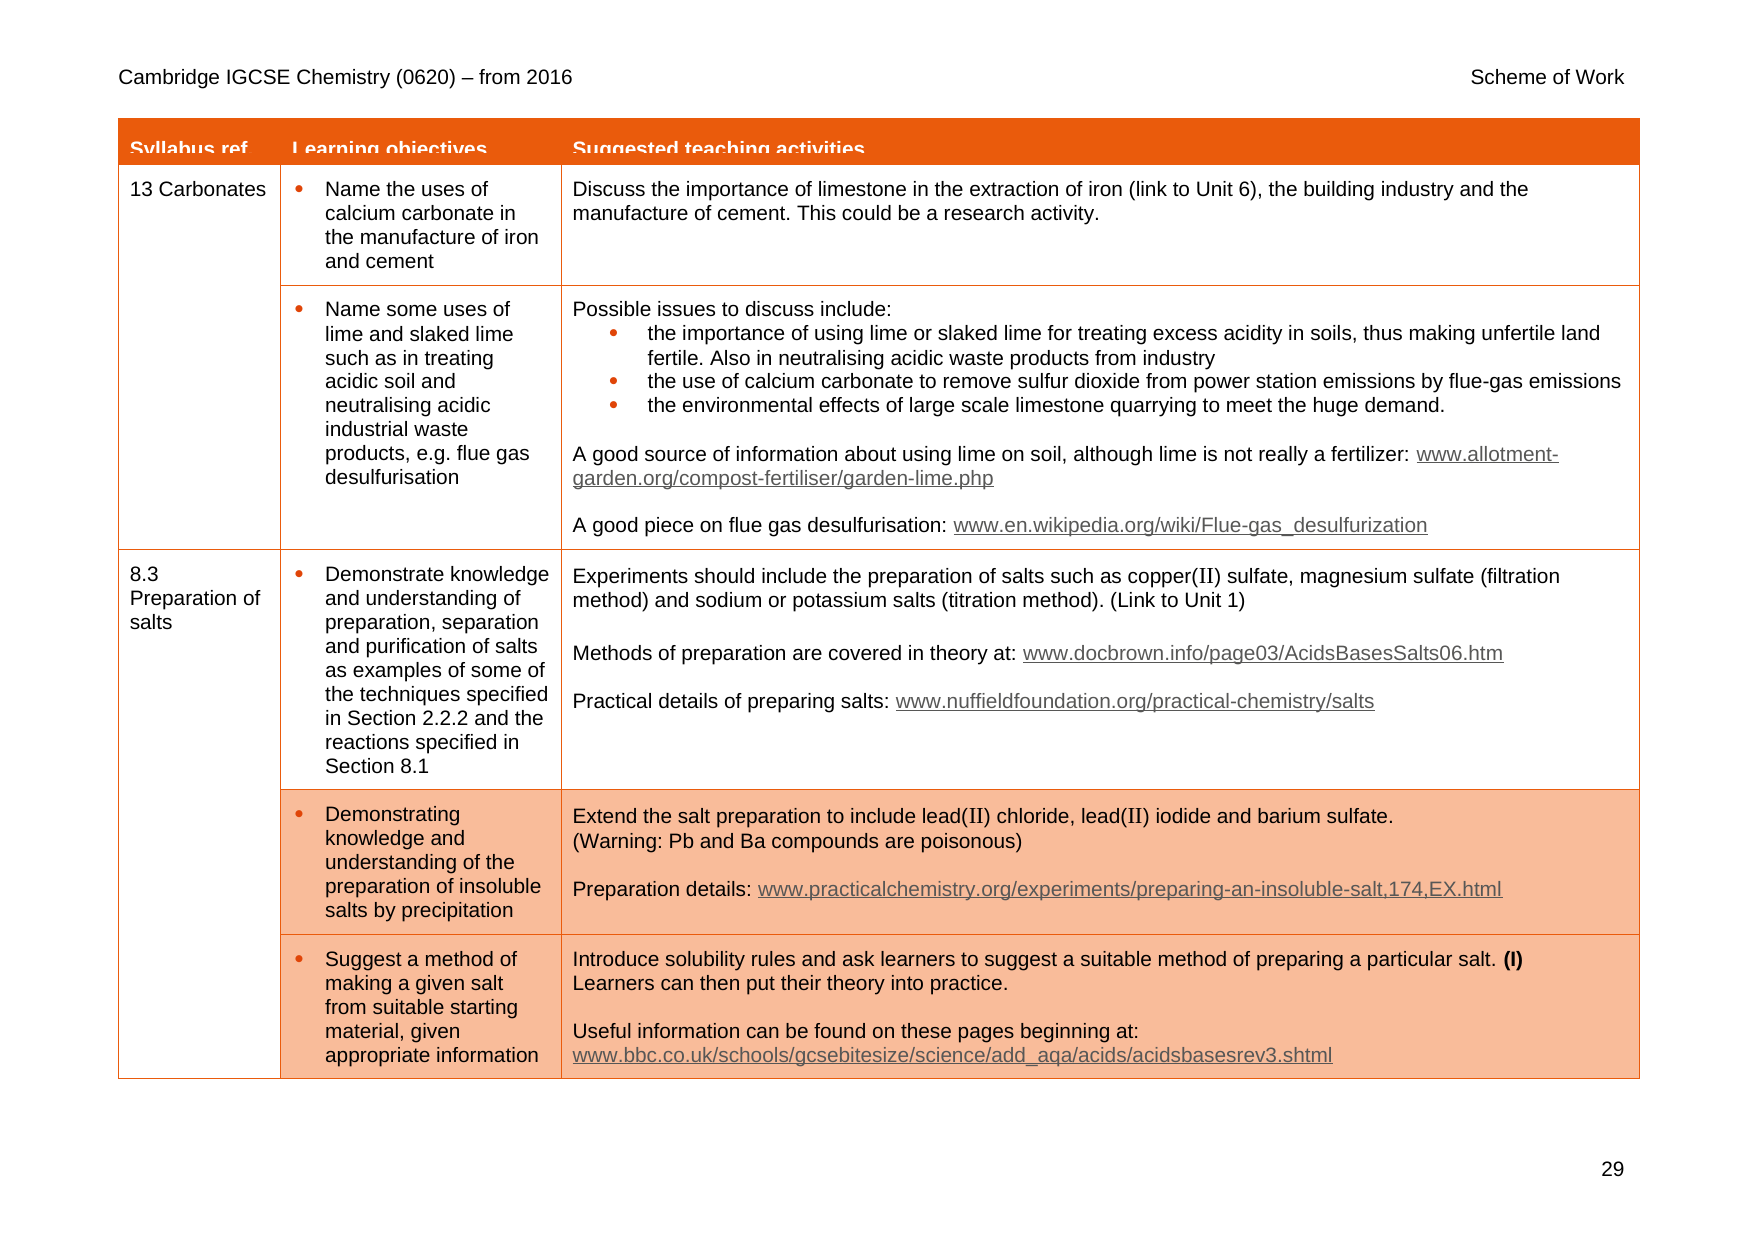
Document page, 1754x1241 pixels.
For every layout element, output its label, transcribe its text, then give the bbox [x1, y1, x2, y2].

table_cell 8.3 Preparation of salts [119, 550, 280, 1078]
table_cell Name some uses of lime and slaked lime such as in treating acidic soil and neutralising acidic industrial waste products, e.g. flue gas desulfurisation [281, 286, 561, 549]
table_header Suggested teaching activities [562, 119, 1639, 164]
table_cell 13 Carbonates [119, 165, 280, 549]
table_cell Possible issues to discuss include: the importance of using lime or slaked lime for treating excess acidity in soils, thus making unfertile land fertile. Also in neutralising acidic waste products from industry the use of calcium carbonate to remove sulfur dioxide from power station emissions by flue-gas emissions the environmental effects of large scale limestone quarrying to meet the huge demand. A good source of information about using lime on soil, although lime is not really a fertilizer: www.allotment-garden.org/compost-fertiliser/garden-lime.php A good piece on flue gas desulfurisation: www.en.wikipedia.org/wiki/Flue-gas_desulfurization [562, 286, 1639, 549]
table_cell Introduce solubility rules and ask learners to suggest a suitable method of preparing a particular salt. (I) Learners can then put their theory into practice. Useful information can be found on these pages beginning at: www.bbc.co.uk/schools/gcsebitesize/science/add_aqa/acids/acidsbasesrev3.shtml [562, 935, 1639, 1078]
table_cell Demonstrate knowledge and understanding of preparation, separation and purification of salts as examples of some of the techniques specified in Section 2.2.2 and the reactions specified in Section 8.1 [281, 550, 561, 789]
table_cell Discuss the importance of limestone in the extraction of iron (link to Unit 6), the building industry and the manufacture of cement. This could be a research activity. [562, 165, 1639, 284]
table_header Learning objectives [281, 119, 561, 164]
table_cell Name the uses of calcium carbonate in the manufacture of iron and cement [281, 165, 561, 284]
table_cell Experiments should include the preparation of salts such as copper(II) sulfate, magnesium sulfate (filtration method) and sodium or potassium salts (titration method). (Link to Unit 1) Methods of preparation are covered in theory at: www.docbrown.info/page03/AcidsBasesSalts06.htm Practical details of preparing salts: www.nuffieldfoundation.org/practical-chemistry/salts [562, 550, 1639, 789]
table_header Syllabus ref. [119, 119, 280, 164]
table_cell Suggest a method of making a given salt from suitable starting material, given appropriate information [281, 935, 561, 1078]
table_cell Demonstrating knowledge and understanding of the preparation of insoluble salts by precipitation [281, 790, 561, 934]
table_cell Extend the salt preparation to include lead(II) chloride, lead(II) iodide and barium sulfate. (Warning: Pb and Ba compounds are poisonous) Preparation details: www.practicalchemistry.org/experiments/preparing-an-insoluble-salt,174,EX.html [562, 790, 1639, 934]
